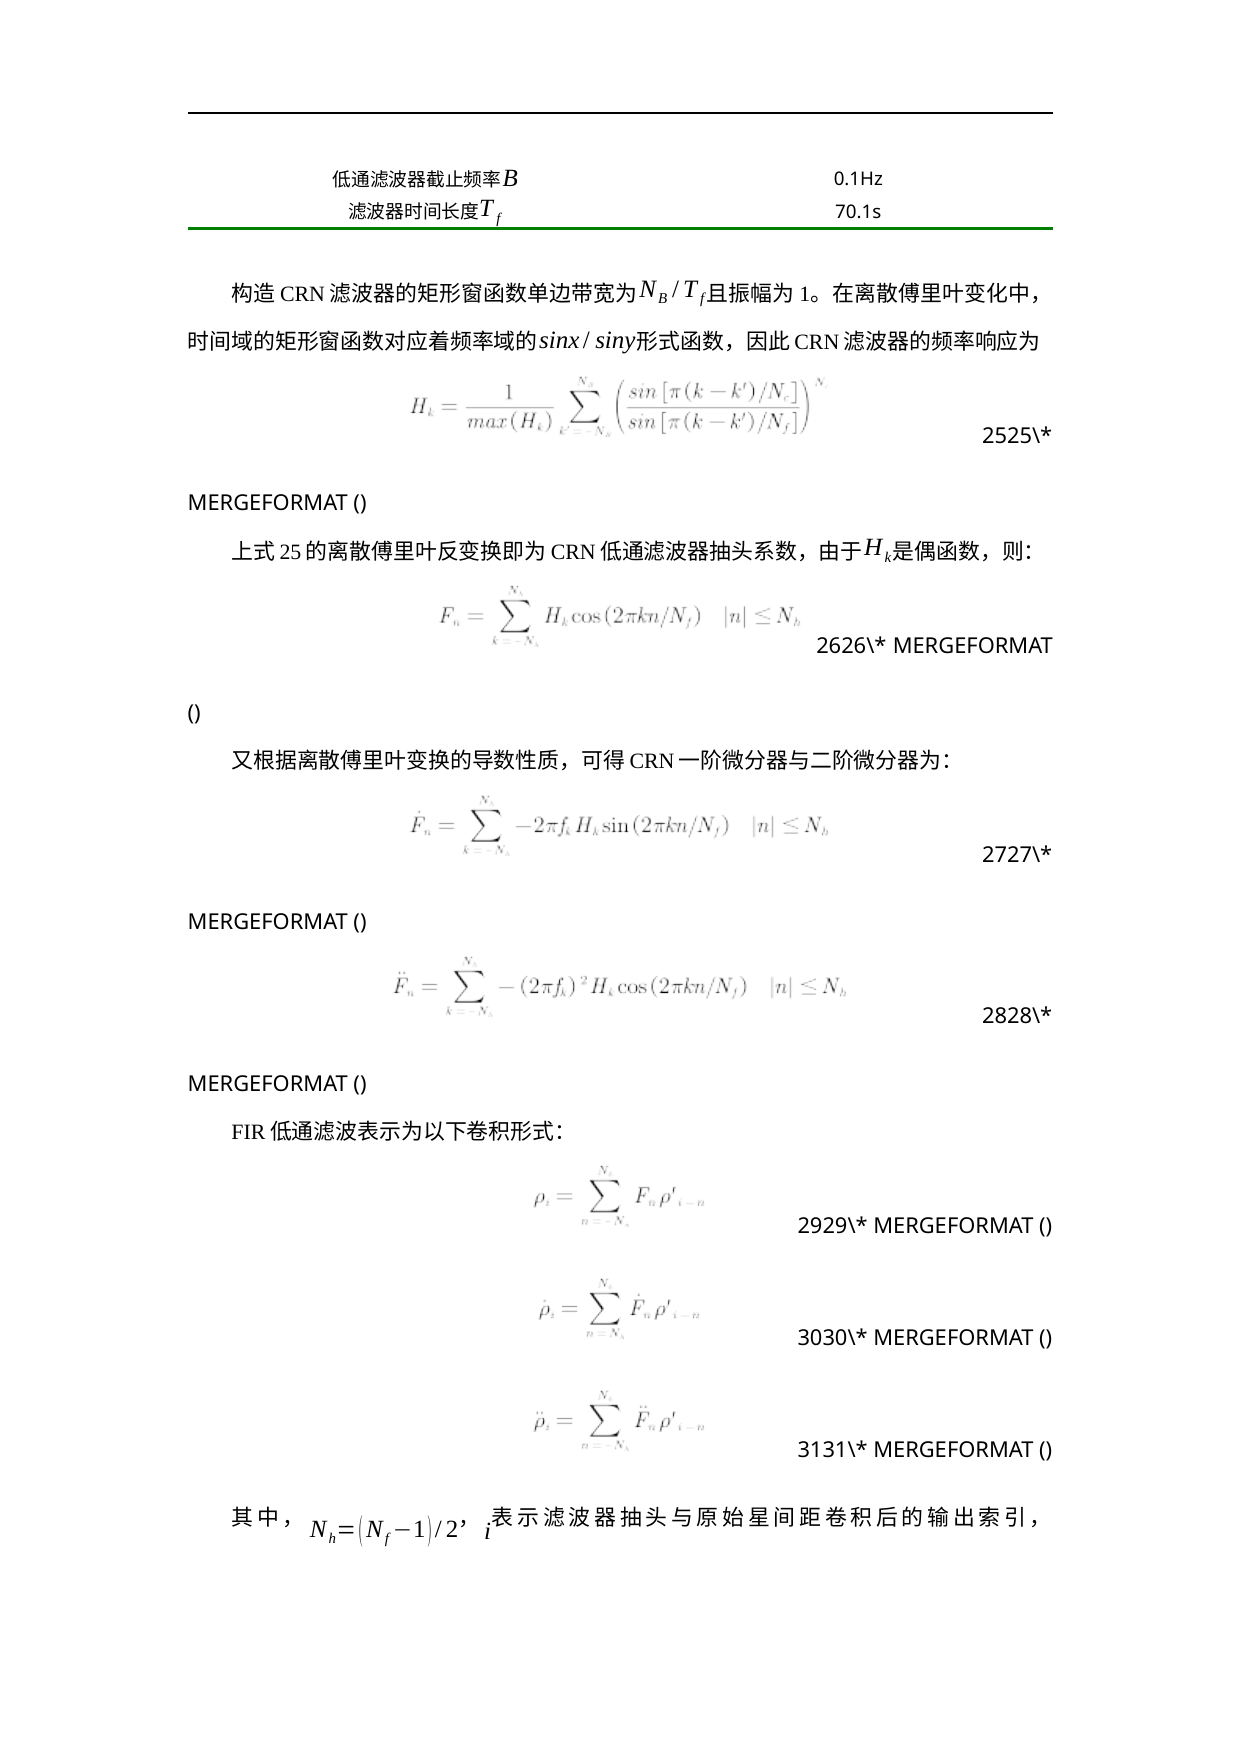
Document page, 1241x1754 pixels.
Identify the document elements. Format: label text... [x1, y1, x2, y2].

text 又根据离散傅里叶变换的导数性质，可得CRN一阶微分器与二阶微分器为： [187, 743, 1053, 775]
text 构造CRN滤波器的矩形窗函数单边带宽为且振幅为1。在离散傅里叶变化中，时间域的矩形窗函数对应着频率域的形式函数，因此CRN滤波器的频率响应为 [187, 275, 1053, 356]
table_cell 0.1Hz [626, 162, 1053, 194]
text FIR低通滤波表示为以下卷积形式： [187, 1113, 1053, 1146]
table_cell 滤波器时间长度 [188, 195, 626, 227]
text 上式的离散傅里叶反变换即为CRN低通滤波器抽头系数，由于是偶函数，则： [187, 533, 1053, 566]
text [187, 1499, 1053, 1564]
table_cell 低通滤波器截止频率 [188, 162, 626, 194]
table_cell 70.1s [626, 195, 1053, 227]
